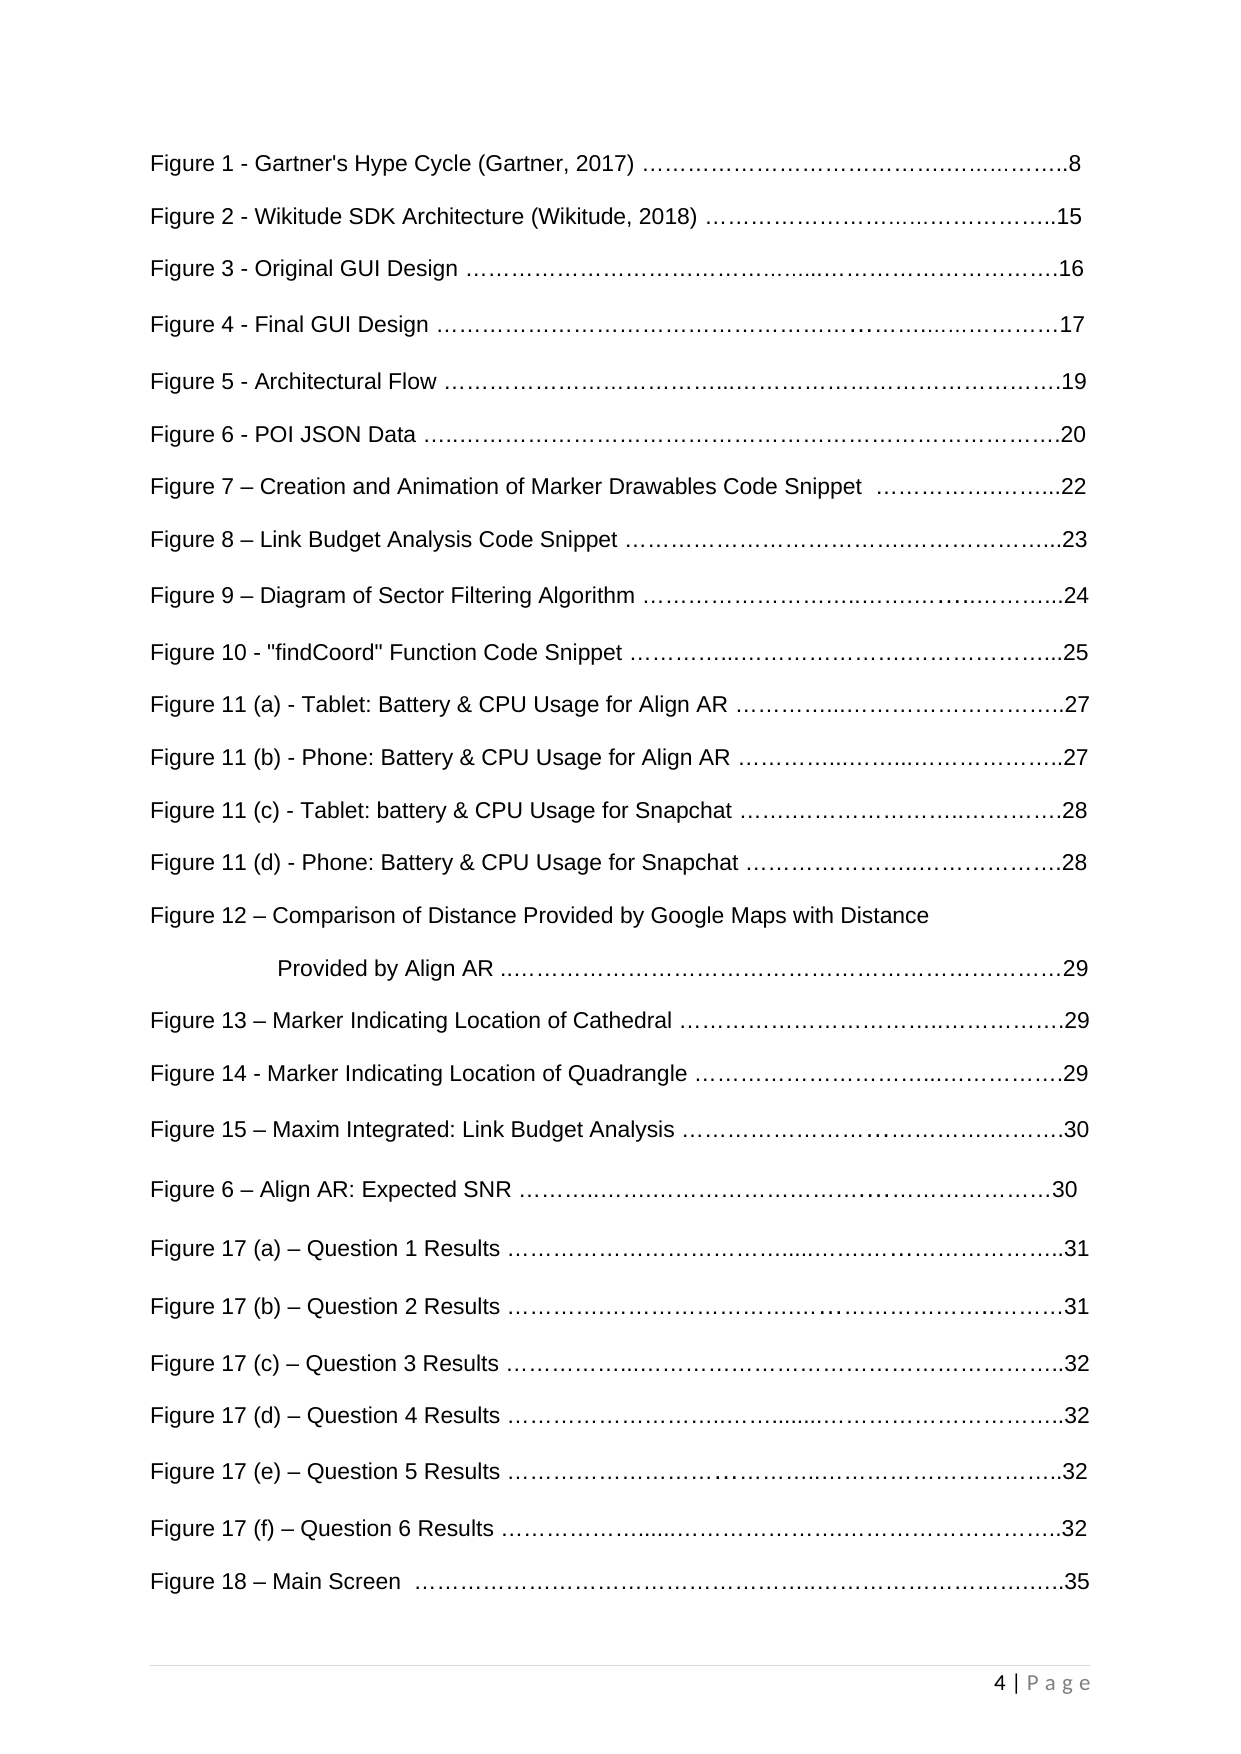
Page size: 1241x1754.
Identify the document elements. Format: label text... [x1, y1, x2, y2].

text Figure 17 (a) – Question 1 Results ……………………………….....…….……………………..31 [150, 1232, 1090, 1261]
text Figure 6 - POI JSON Data …..…………………………………………………………………….20 [150, 421, 1090, 447]
text Figure 11 (d) - Phone: Battery & CPU Usage for Snapchat …………………..……………….28 [150, 849, 1090, 876]
text Figure 18 – Main Screen ……………………………………………..……………………….…..35 [150, 1568, 1090, 1594]
text Figure 17 (d) – Question 4 Results ………………………..……........…………………………..32 [150, 1402, 1090, 1429]
text Figure 4 - Final GUI Design ……………………………………………………….………………17 [150, 308, 1090, 338]
text Figure 17 (e) – Question 5 Results …………………………………..…………………………..32 [150, 1455, 1090, 1485]
text Figure 5 - Architectural Flow ………………………………...…………………………………….19 [150, 368, 1090, 394]
text Figure 2 - Wikitude SDK Architecture (Wikitude, 2018) ………………………………………..15 [150, 203, 1090, 229]
text Figure 1 - Gartner's Hype Cycle (Gartner, 2017) ………………………………….……………..8 [150, 150, 1090, 176]
text Figure 3 - Original GUI Design ………………………………………...………………………….16 [150, 255, 1090, 282]
text Figure 11 (a) - Tablet: Battery & CPU Usage for Align AR …………...………………………..27 [150, 691, 1090, 718]
text Figure 7 – Creation and Animation of Marker Drawables Code Snippet …………….……...22 [150, 473, 1090, 500]
text Figure 17 (c) – Question 3 Results ……………...………………………………………………..32 [150, 1350, 1090, 1376]
text Figure 10 - "findCoord" Function Code Snippet …………...………………….………………...25 [150, 638, 1090, 665]
text Figure 12 – Comparison of Distance Provided by Google Maps with Distance [150, 902, 1090, 928]
text Figure 8 – Link Budget Analysis Code Snippet ……………………………….………………...23 [150, 526, 1090, 552]
text Figure 11 (c) - Tablet: battery & CPU Usage for Snapchat …….…………………..………….28 [150, 797, 1090, 823]
text Figure 11 (b) - Phone: Battery & CPU Usage for Align AR …………...……...………………..27 [150, 744, 1090, 770]
text Figure 16 – Align AR: Expected SNR ………..…….……………………….……………………30 [150, 1173, 1090, 1203]
text Figure 15 – Maxim Integrated: Link Budget Analysis ………………………………….……….30 [150, 1113, 1090, 1143]
text Figure 9 – Diagram of Sector Filtering Algorithm ………………………..…….……..………...24 [150, 579, 1090, 609]
text Figure 17 (b) – Question 2 Results ………….…………………….……………………..………31 [150, 1290, 1090, 1320]
text Figure 14 - Marker Indicating Location of Quadrangle …………………………...…………….29 [150, 1060, 1090, 1087]
text Figure 17 (f) – Question 6 Results ………………......………………….………………………..32 [150, 1515, 1090, 1541]
text Figure 13 – Marker Indicating Location of Cathedral ……………………………..…………….29 [150, 1007, 1090, 1034]
text Provided by Align AR ..………………………………………………………………29 [150, 955, 1090, 981]
